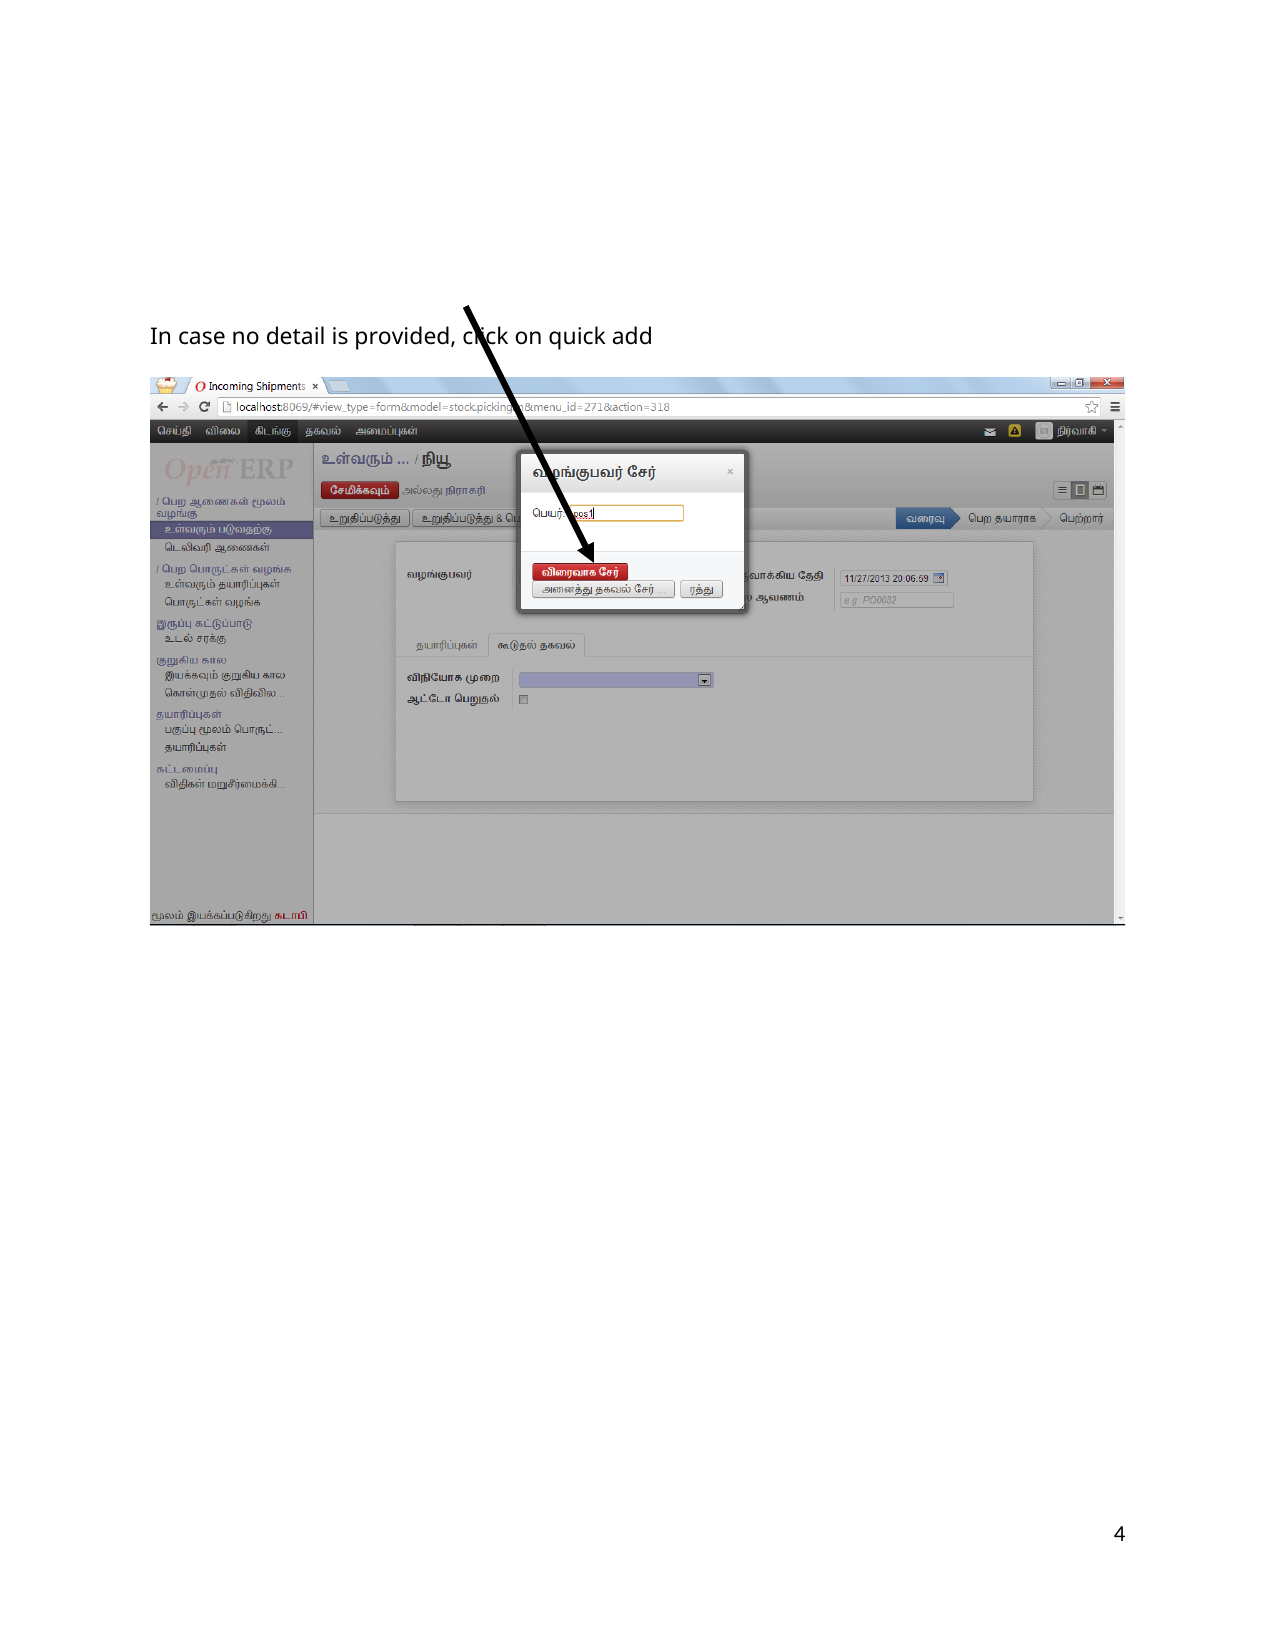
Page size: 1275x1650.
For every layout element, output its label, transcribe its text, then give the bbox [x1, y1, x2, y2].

text In case no detail is provided, click on quick add [477, 320, 1125, 352]
picture [150, 377, 1125, 926]
text In case no detail is provided, click on quick add [150, 320, 484, 352]
